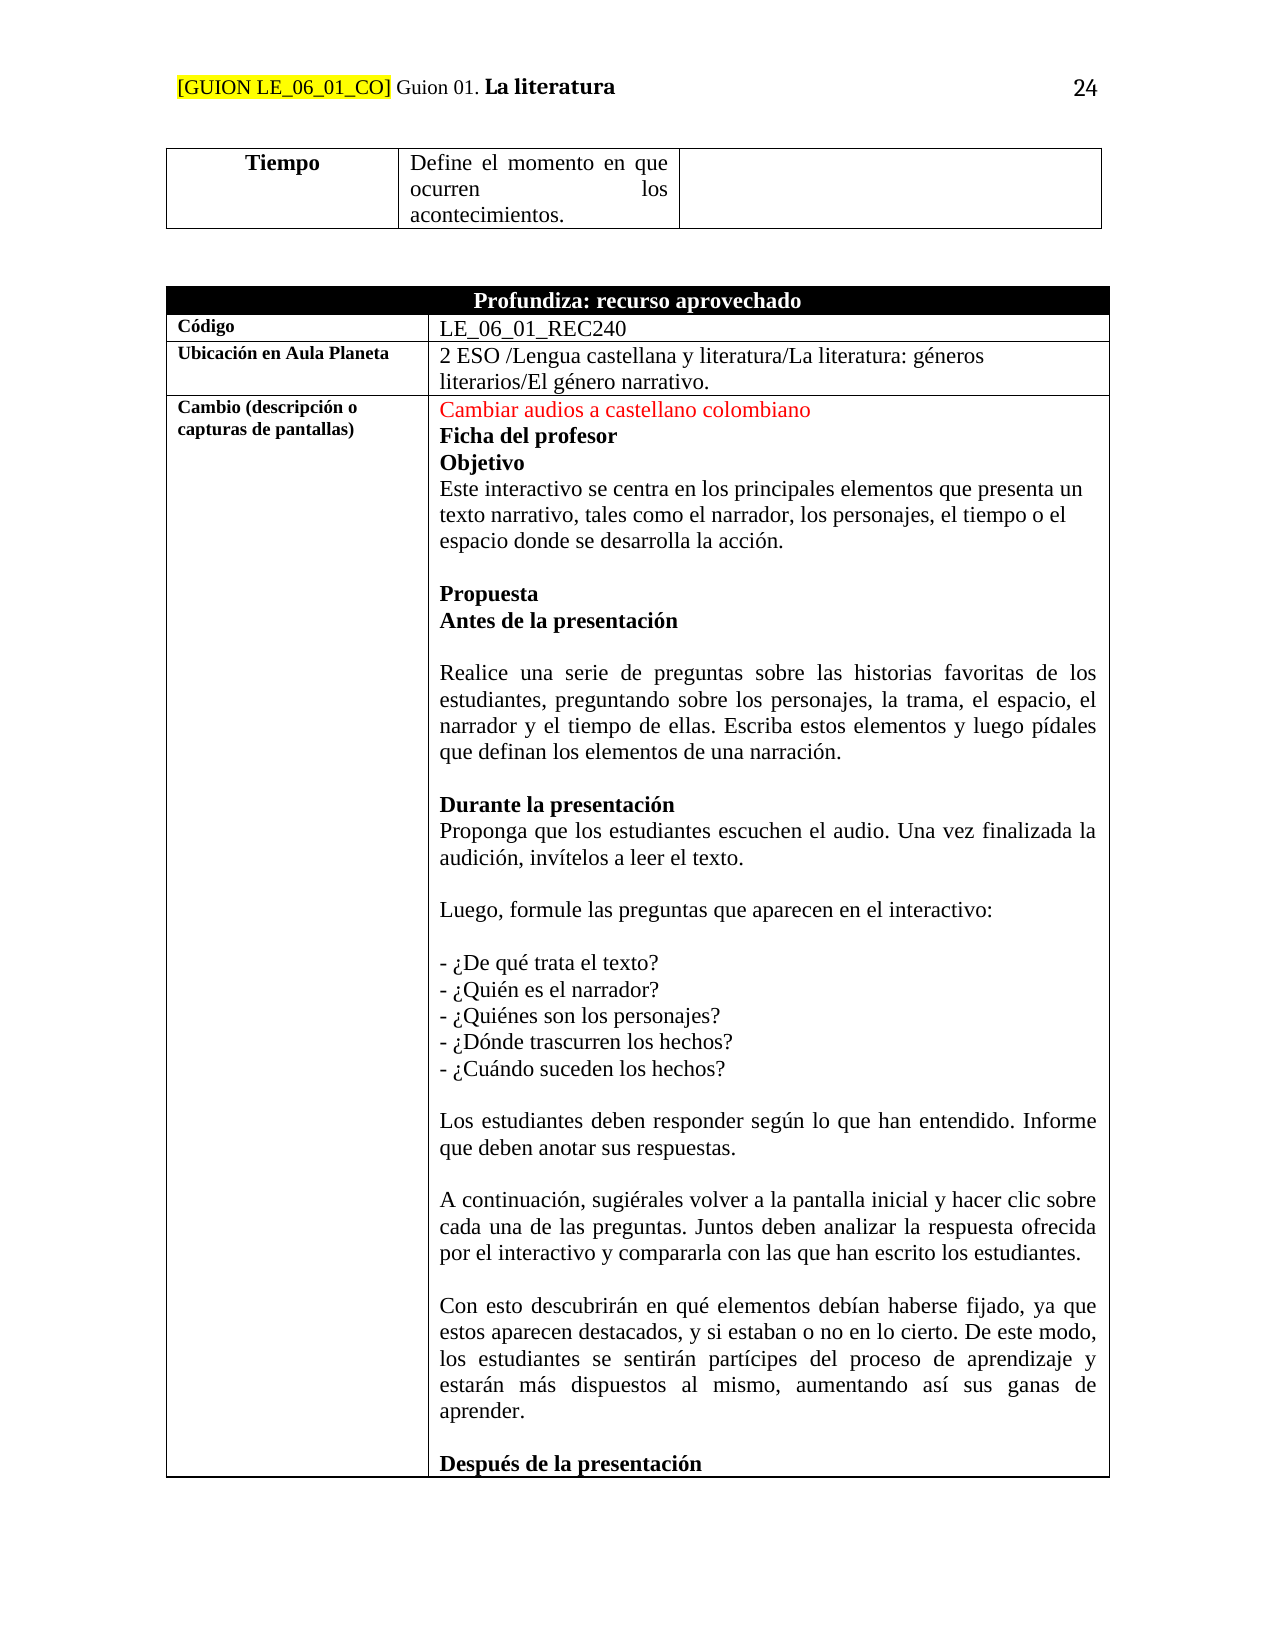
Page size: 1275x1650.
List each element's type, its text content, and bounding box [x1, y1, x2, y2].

table_cell Código [167, 315, 428, 341]
table_header Profundiza: recurso aprovechado [167, 287, 1109, 314]
table_cell Define el momento en que ocurren los acontecimientos. [399, 149, 679, 228]
table_cell [680, 149, 1101, 228]
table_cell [167, 396, 428, 1476]
table_cell Tiempo [167, 149, 398, 228]
table_cell 2 ESO /Lengua castellana y literatura/La literatura: géneros literarios/El género narrativo. [429, 342, 1109, 395]
table_cell LE_06_01_REC240 [429, 315, 1109, 341]
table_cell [429, 396, 1109, 1476]
table_cell Ubicación en Aula Planeta [167, 342, 428, 395]
